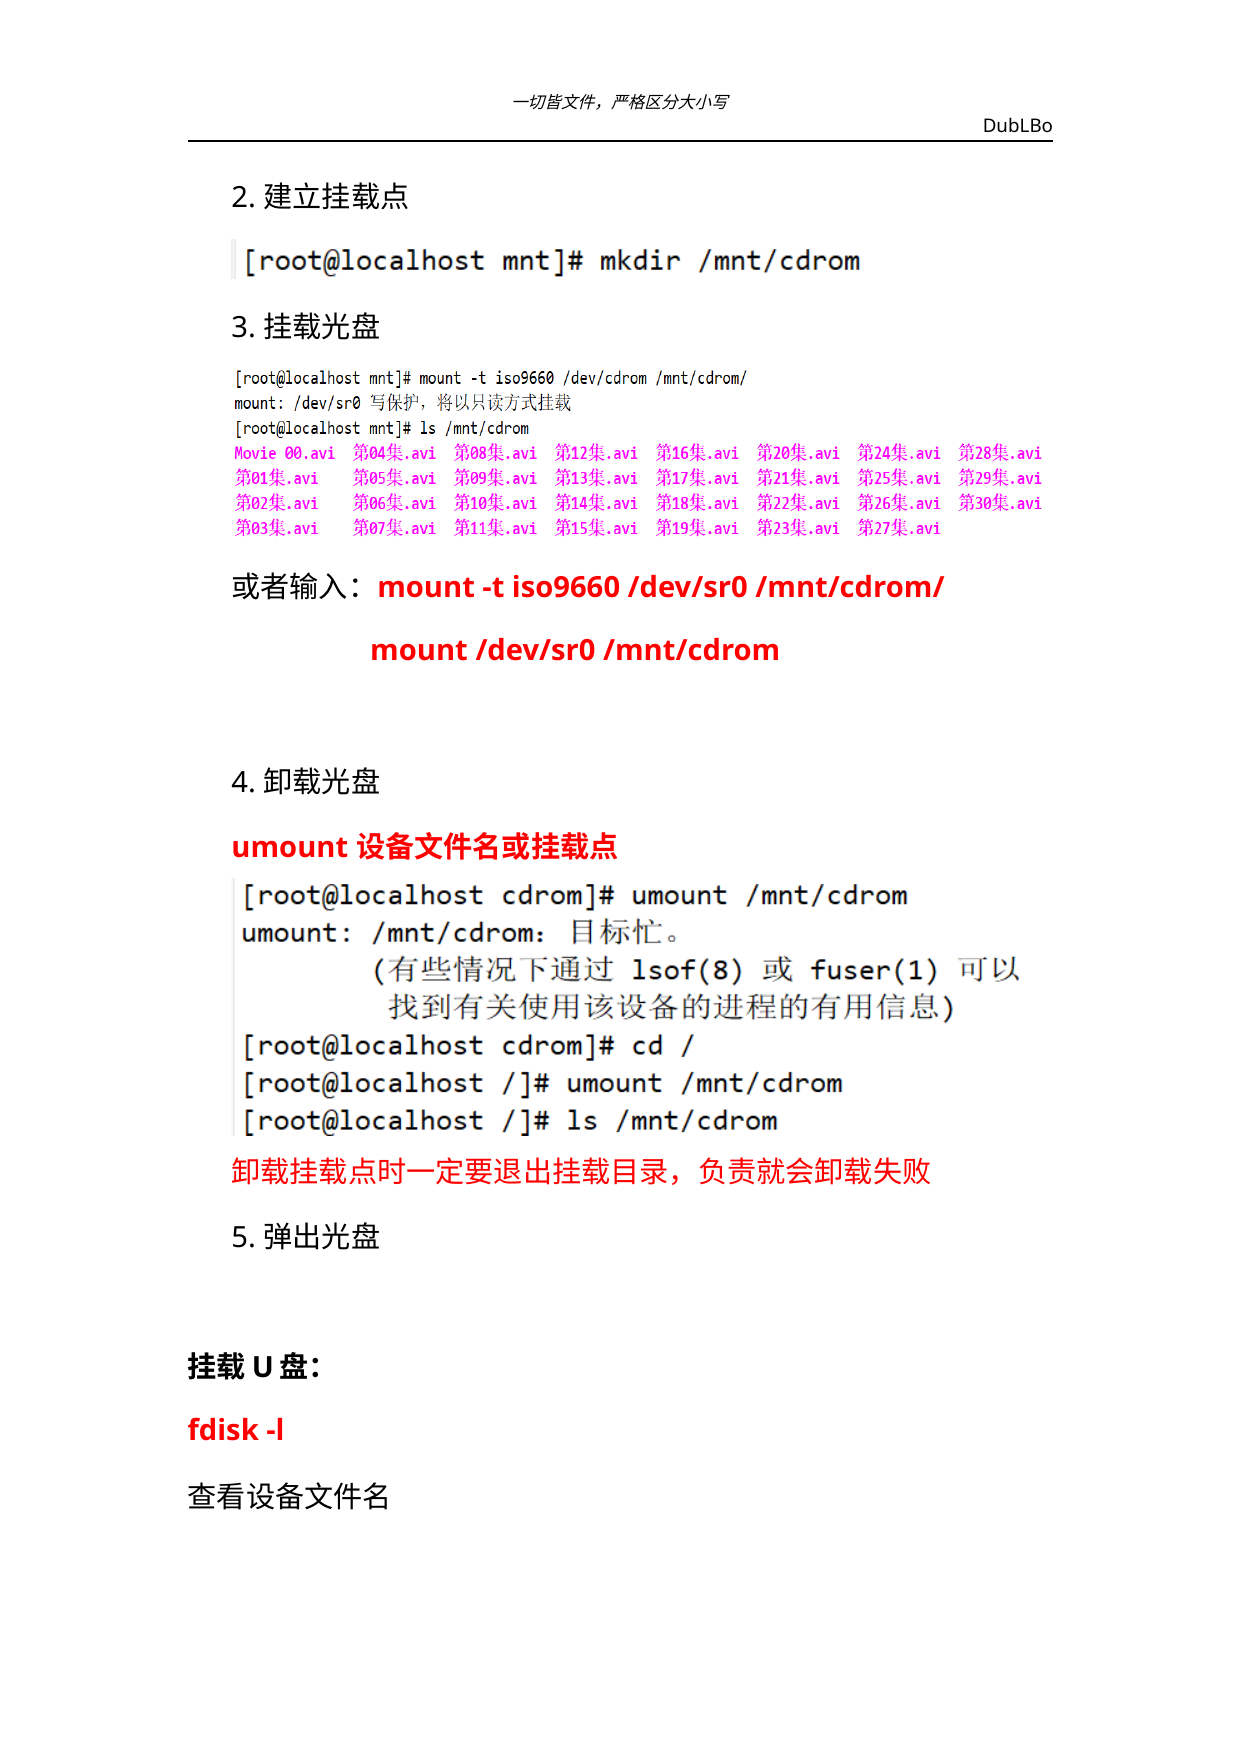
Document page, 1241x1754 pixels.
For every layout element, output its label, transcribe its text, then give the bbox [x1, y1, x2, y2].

text 查看设备文件名 [187, 1462, 1053, 1527]
text 4. 卸载光盘 [187, 747, 1053, 812]
picture [231, 878, 1029, 1136]
text 挂载U盘： [187, 1332, 1053, 1397]
text 或者输入：mount -t iso9660 /dev/sr0 /mnt/cdrom/ [187, 552, 1053, 617]
text umount 设备文件名或挂载点 [187, 812, 1053, 877]
text mount /dev/sr0 /mnt/cdrom [187, 617, 1053, 682]
text 卸载挂载点时一定要退出挂载目录，负责就会卸载失败 [187, 1137, 1053, 1202]
picture [231, 365, 1043, 544]
text fdisk -l [187, 1397, 1053, 1462]
text 3. 挂载光盘 [187, 292, 1053, 357]
picture [231, 239, 874, 279]
text 5. 弹出光盘 [187, 1202, 1053, 1267]
text 2. 建立挂载点 [187, 162, 1053, 227]
